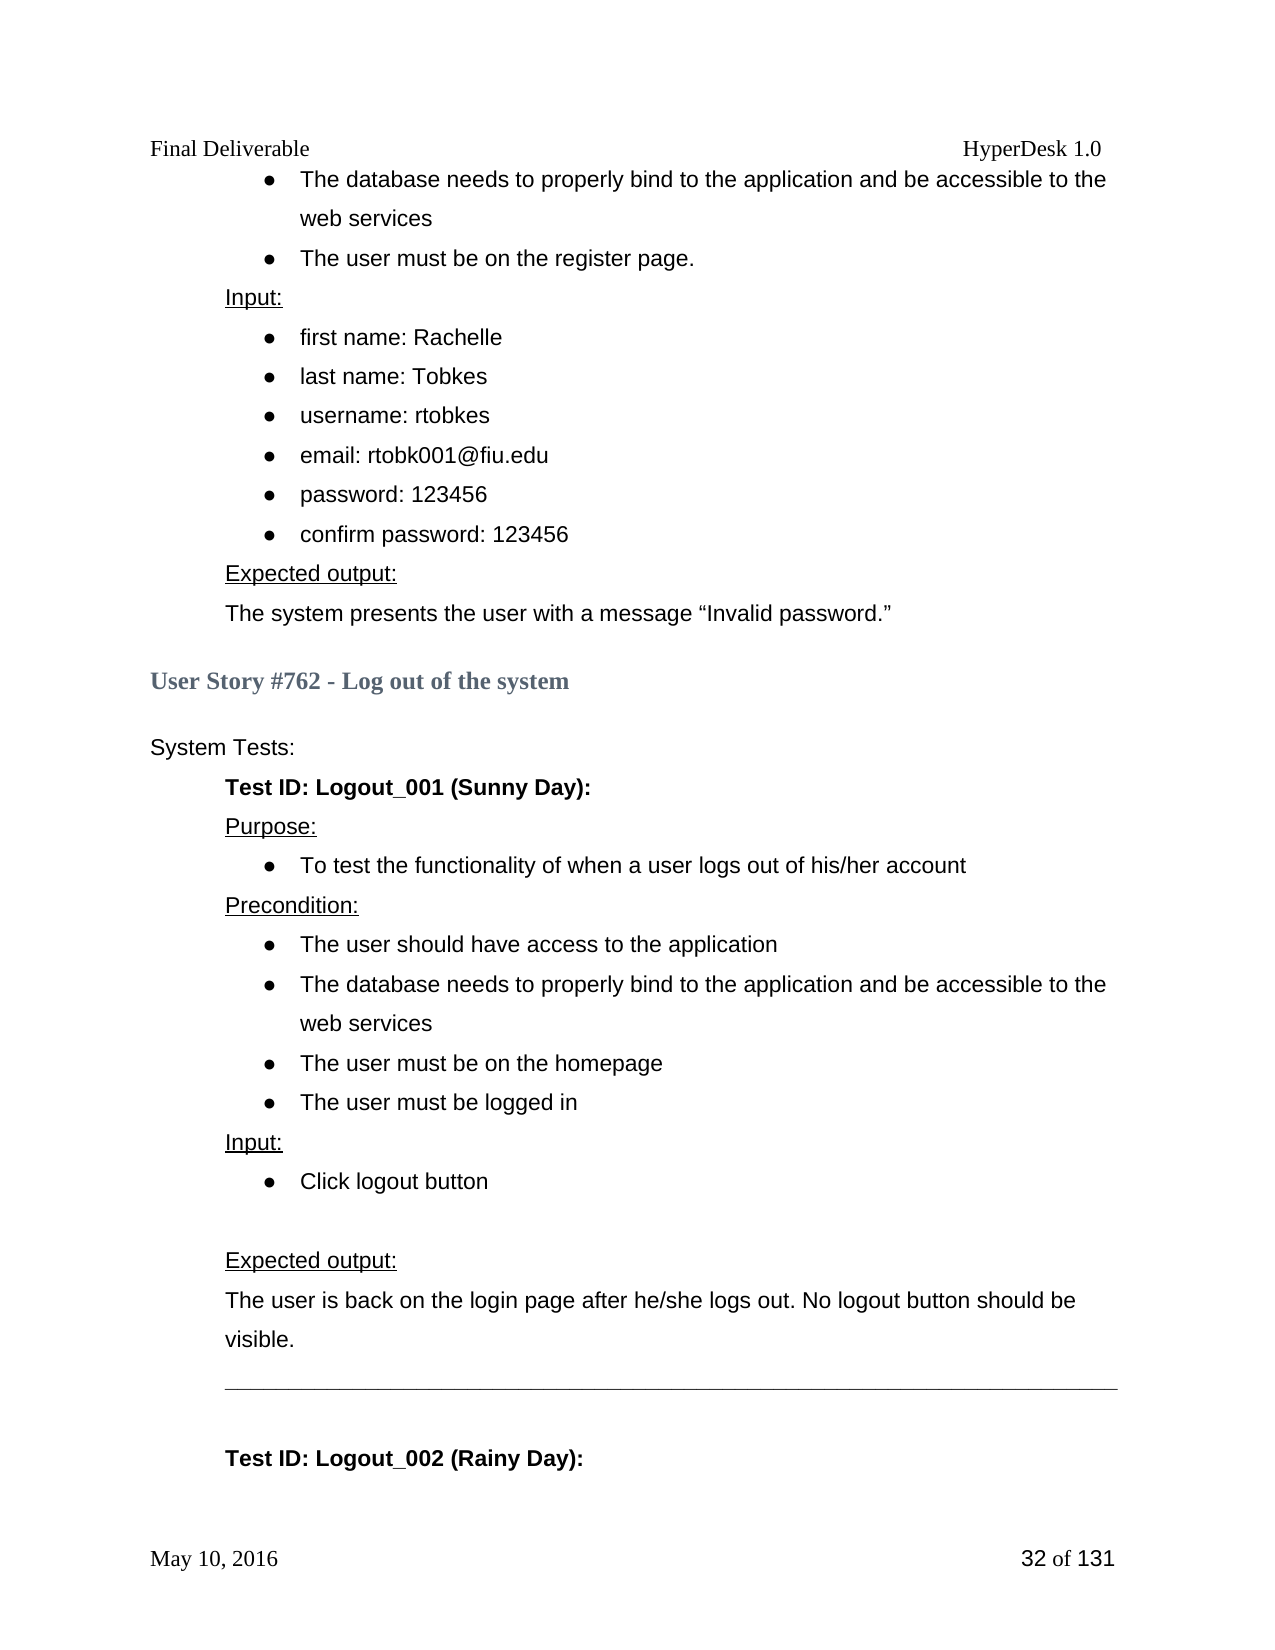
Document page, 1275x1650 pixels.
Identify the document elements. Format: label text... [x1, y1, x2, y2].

list first name: Rachelle [262, 323, 1125, 350]
text Expected output: [225, 560, 1125, 587]
text Input: [225, 284, 1125, 310]
list username: rtobkes [262, 402, 1125, 429]
list The database needs to properly bind to the application and be accessible to the web services [262, 971, 1125, 1037]
text ______________________________________________________________________ [225, 1366, 1125, 1392]
text The system presents the user with a message “Invalid password.” [225, 600, 1125, 626]
list The user should have access to the application [262, 931, 1125, 958]
list email: rtobk001@fiu.edu [262, 442, 1125, 468]
text User Story #762 - Log out of the system [150, 666, 1125, 694]
text Purpose: [225, 813, 1125, 839]
list To test the functionality of when a user logs out of his/her account [262, 852, 1125, 879]
list The user must be on the homepage [262, 1050, 1125, 1076]
text Precondition: [225, 892, 1125, 918]
text Expected output: [225, 1247, 1125, 1273]
text Input: [225, 1129, 1125, 1155]
list password: 123456 [262, 481, 1125, 508]
text The user is back on the login page after he/she logs out. No logout button should be visible. [225, 1287, 1125, 1352]
text Test ID: Logout_001 (Sunny Day): [225, 773, 1125, 800]
text System Tests: [150, 734, 1125, 760]
list last name: Tobkes [262, 363, 1125, 389]
text Test ID: Logout_002 (Rainy Day): [225, 1444, 1125, 1471]
list Click logout button [262, 1168, 1125, 1194]
list The user must be logged in [262, 1089, 1125, 1116]
list The user must be on the register page. [262, 244, 1125, 271]
list confirm password: 123456 [262, 521, 1125, 547]
list The database needs to properly bind to the application and be accessible to the web services [262, 166, 1125, 231]
